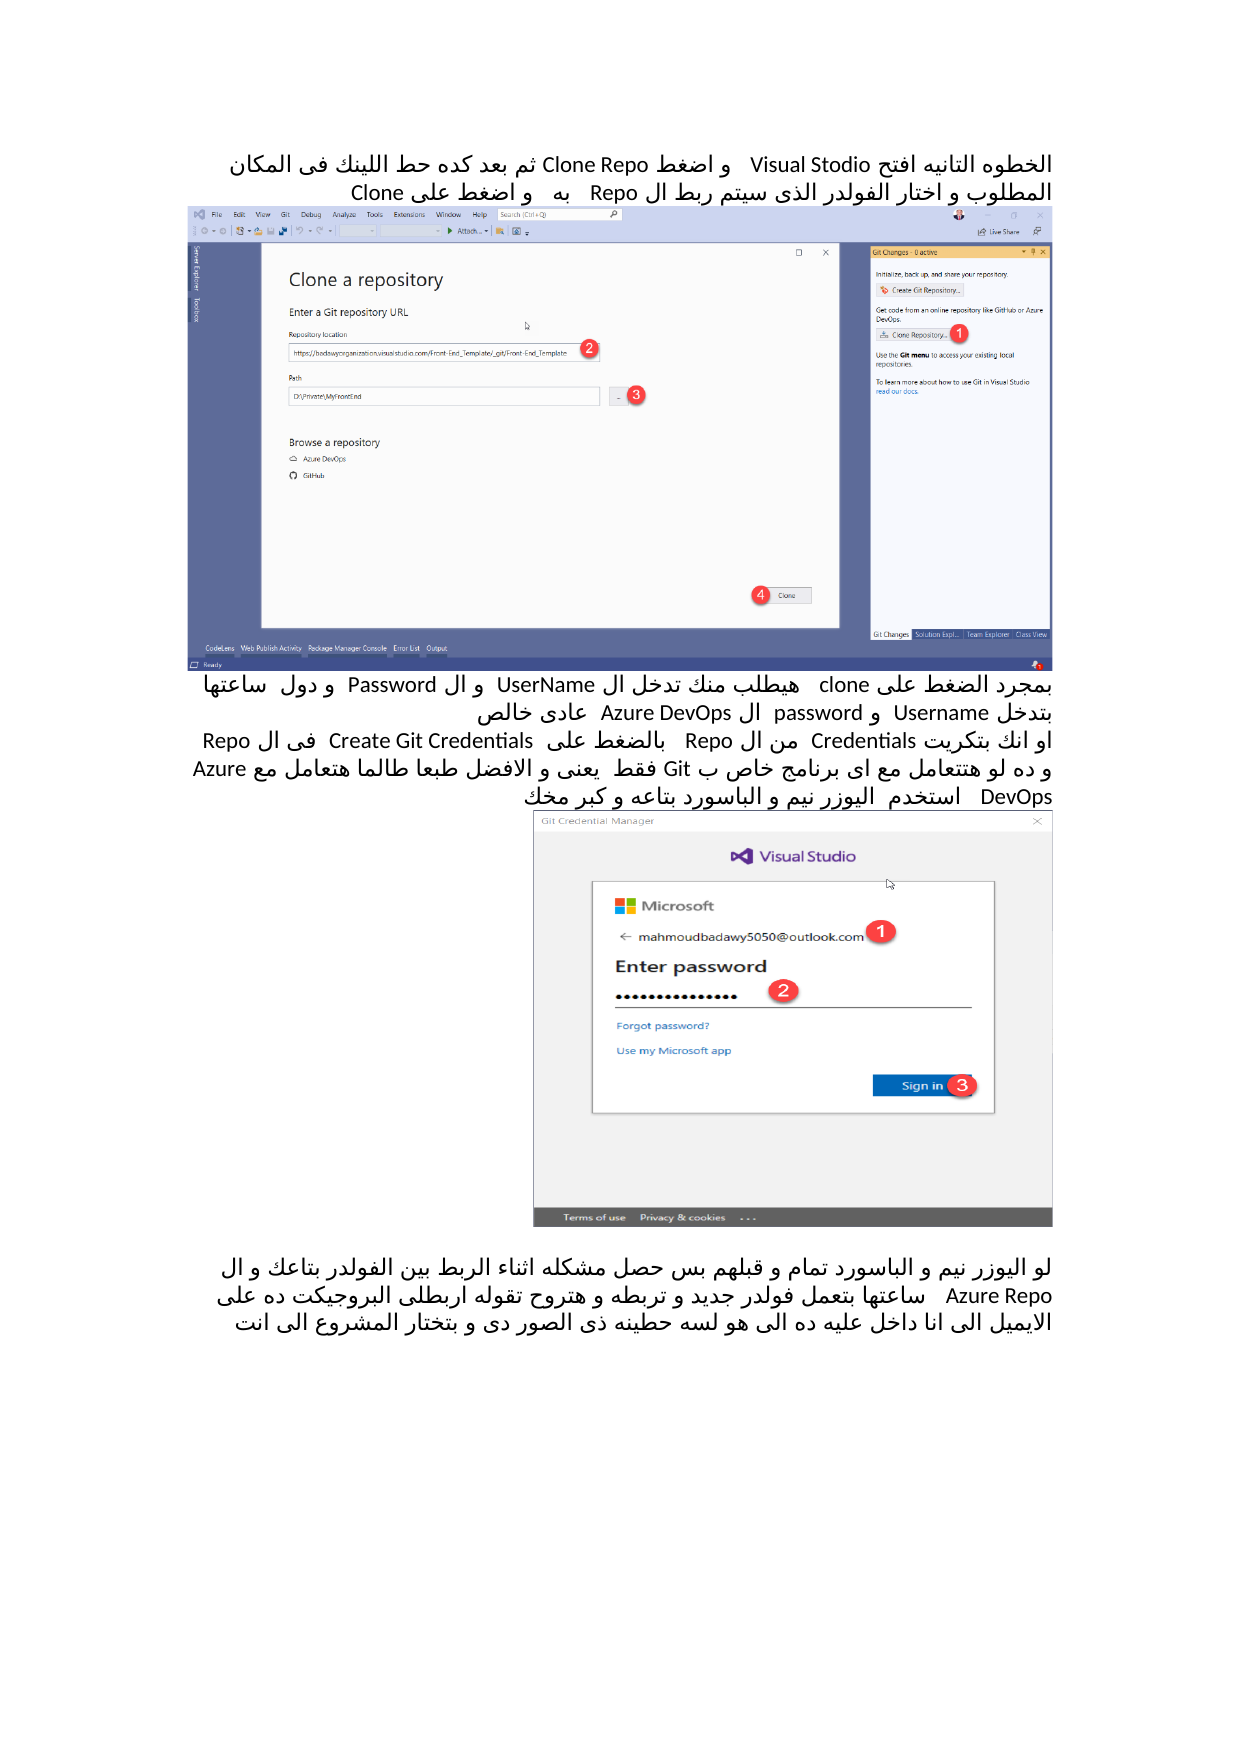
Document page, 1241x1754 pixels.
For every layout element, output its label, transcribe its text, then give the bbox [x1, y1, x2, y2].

picture [533, 810, 1053, 1227]
text الخطوه التانيه افتح Visual Stodio و اضغط Clone Repo ثم بعد كده حط اللينك فى المكان المطلوب و اختار الفولدر الذى سيتم ربط ال Repo به و اضغط على Clone [187, 150, 1053, 206]
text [187, 1254, 1053, 1335]
text بمجرد الضغط على clone هيطلب منك تدخل ال UserName و ال Password و دول ساعتها بتدخل Username و password ال Azure DevOps عادى خالص او انك بتكريت Credentials من ال Repo بالضغط على Create Git Credentials فى ال Repo و ده لو هتتعامل مع اى برنامج خاص ب Git فقط يعنى و الافضل طبعا طالما هتعامل مع Azure DevOps استخدم اليوزر نيم و الباسورد بتاعه و كبر مخك [187, 671, 1053, 810]
picture [187, 206, 1053, 671]
